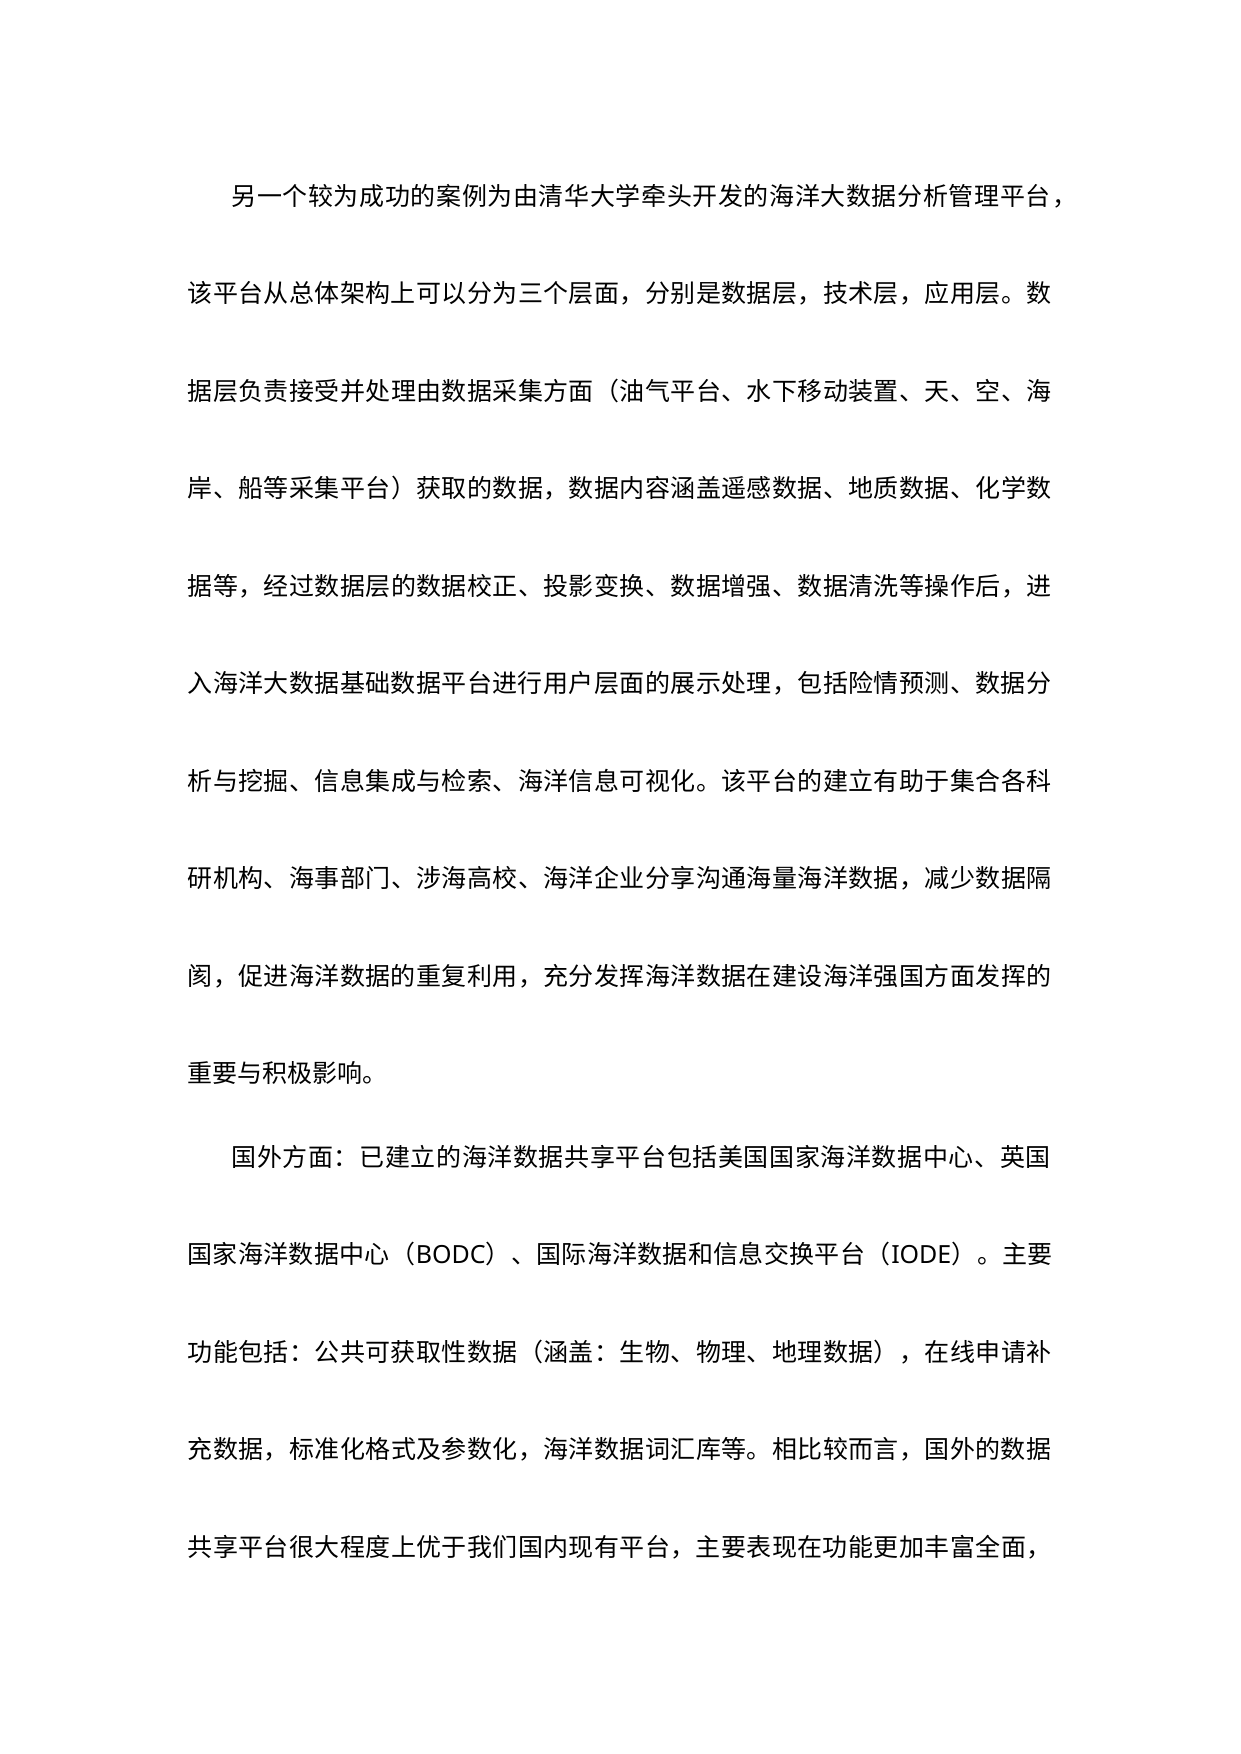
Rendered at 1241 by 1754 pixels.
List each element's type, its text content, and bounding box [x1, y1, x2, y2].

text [187, 1123, 1053, 1578]
text 另一个较为成功的案例为由清华大学牵头开发的海洋大数据分析管理平台，该平台从总体架构上可以分为三个层面，分别是数据层，技术层，应用层。数据层负责接受并处理由数据采集方面（油气平台、水下移动装置、天、空、海岸、船等采集平台）获取的数据，数据内容涵盖遥感数据、地质数据、化学数据等，经过数据层的数据校正、投影变换、数据增强、数据清洗等操作后，进入海洋大数据基础数据平台进行用户层面的展示处理，包括险情预测、数据分析与挖掘、信息集成与检索、海洋信息可视化。该平台的建立有助于集合各科研机构、海事部门、涉海高校、海洋企业分享沟通海量海洋数据，减少数据隔阂，促进海洋数据的重复利用，充分发挥海洋数据在建设海洋强国方面发挥的重要与积极影响。 [187, 162, 1053, 1104]
